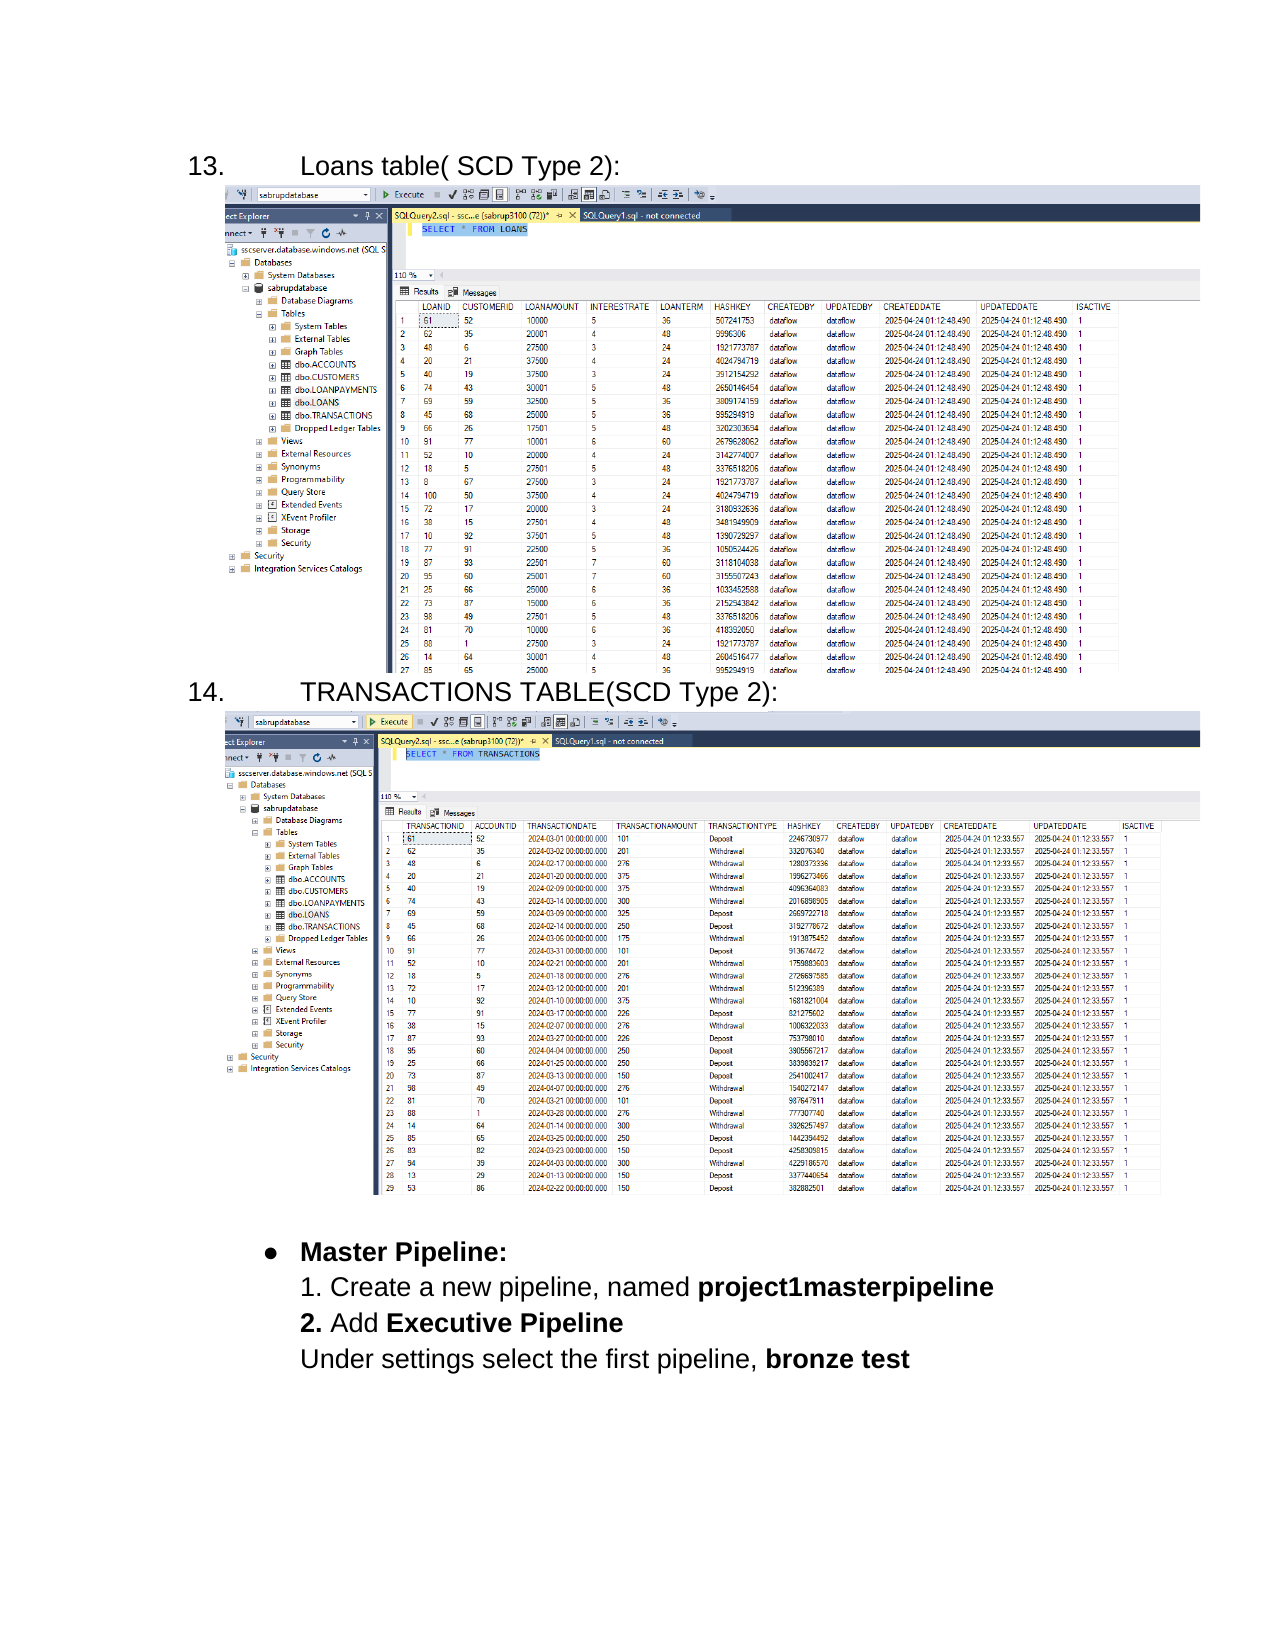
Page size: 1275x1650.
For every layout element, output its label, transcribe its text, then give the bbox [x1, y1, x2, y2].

picture [225, 711, 1200, 1195]
picture [225, 185, 1200, 673]
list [262, 1236, 1125, 1374]
